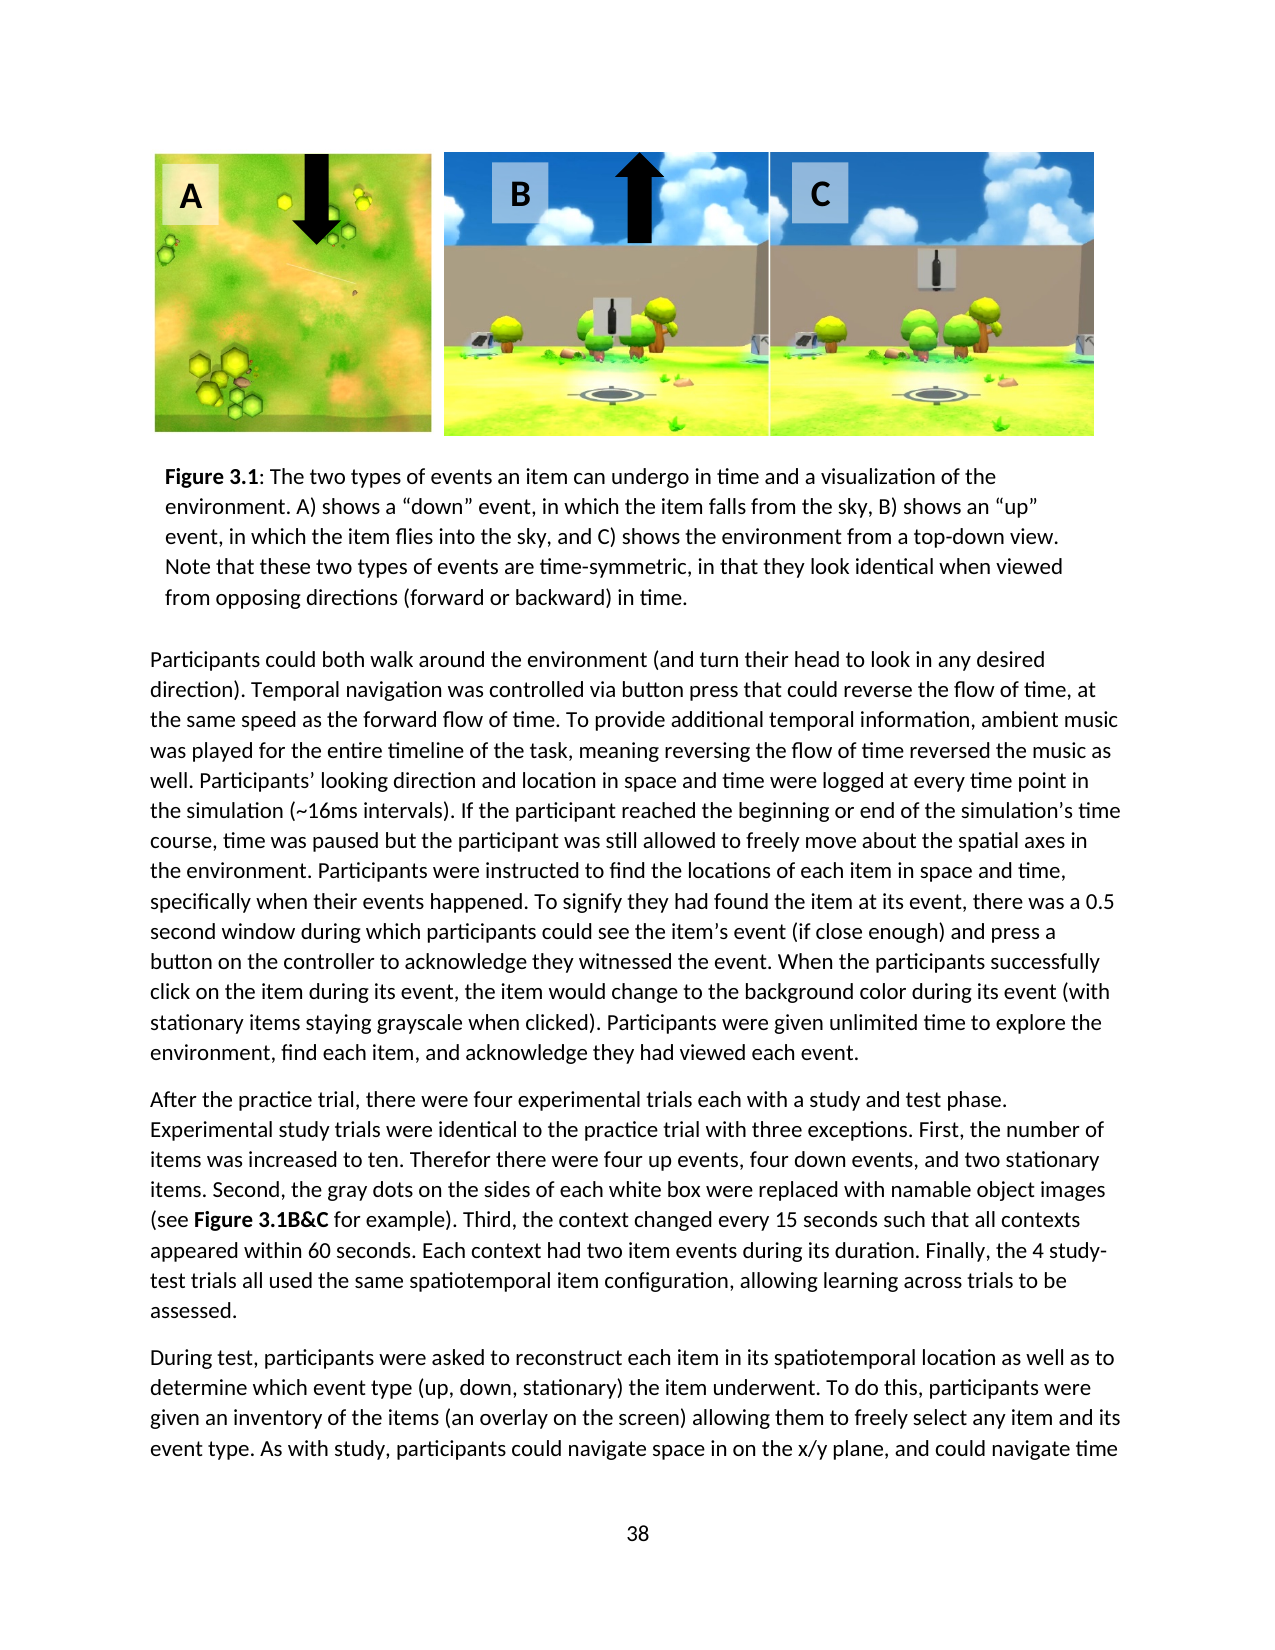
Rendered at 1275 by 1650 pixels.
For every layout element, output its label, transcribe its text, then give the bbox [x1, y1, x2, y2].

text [150, 1343, 1125, 1462]
text After the practice trial, there were four experimental trials each with a study and test phase. Experimental study trials were identical to the practice trial with three exceptions. First, the number of items was increased to ten. Therefor there were four up events, four down events, and two stationary items. Second, the gray dots on the sides of each white box were replaced with namable object images (see Figure 3.1B&C for example). Third, the context changed every 15 seconds such that all contexts appeared within 60 seconds. Each context had two item events during its duration. Finally, the 4 study-test trials all used the same spatiotemporal item configuration, allowing learning across trials to be assessed. [150, 1085, 1125, 1324]
picture [150, 149, 436, 436]
text Participants could both walk around the environment (and turn their head to look in any desired direction). Temporal navigation was controlled via button press that could reverse the flow of time, at the same speed as the forward flow of time. To provide additional temporal information, ambient music was played for the entire timeline of the task, meaning reversing the flow of time reversed the music as well. Participants’ looking direction and location in space and time were logged at every time point in the simulation (~16ms intervals). If the participant reached the beginning or end of the simulation’s time course, time was paused but the participant was still allowed to freely move about the spatial axes in the environment. Participants were instructed to find the locations of each item in space and time, specifically when their events happened. To signify they had found the item at its event, there was a 0.5 second window during which participants could see the item’s event (if close enough) and press a button on the controller to acknowledge they witnessed the event. When the participants successfully click on the item during its event, the item would change to the background color during its event (with stationary items staying grayscale when clicked). Participants were given unlimited time to explore the environment, find each item, and acknowledge they had viewed each event. [150, 645, 1125, 1066]
picture [444, 152, 1094, 436]
